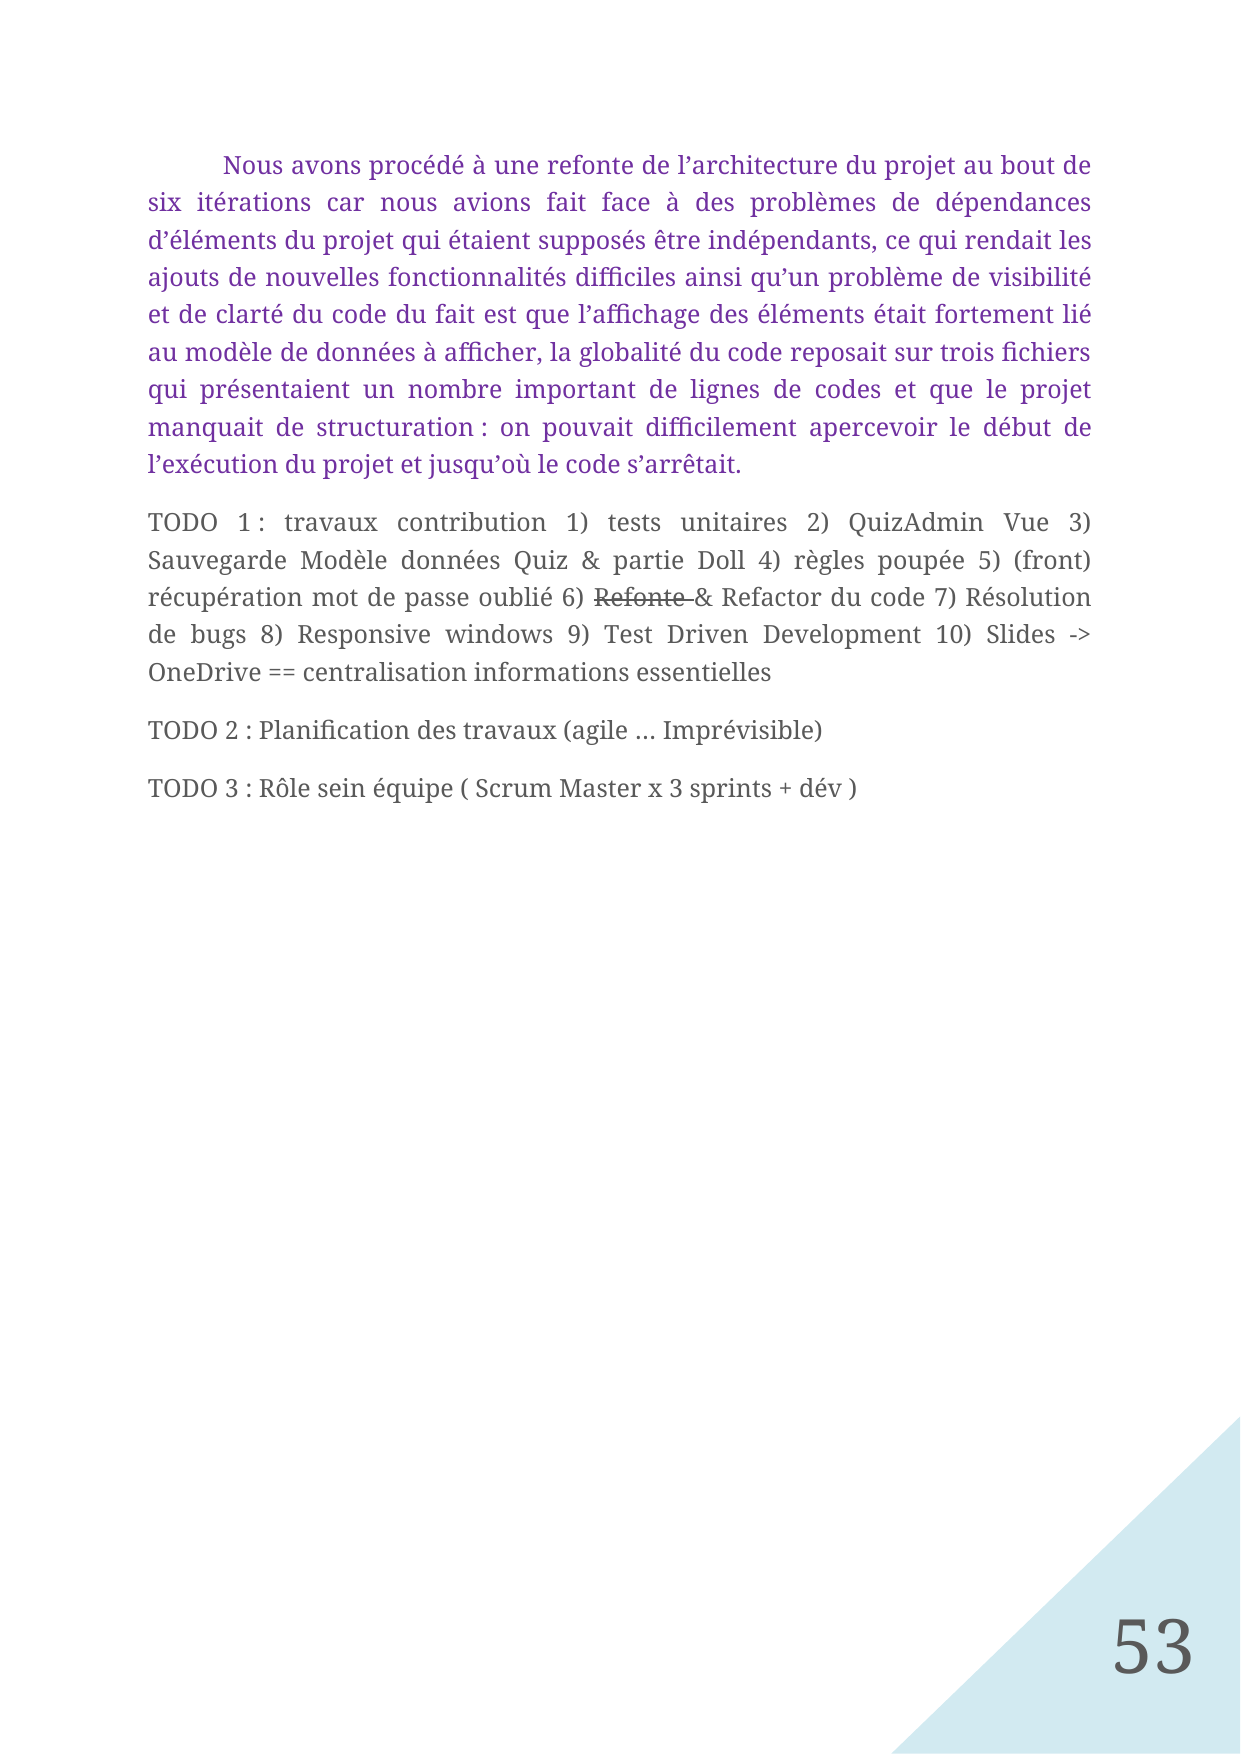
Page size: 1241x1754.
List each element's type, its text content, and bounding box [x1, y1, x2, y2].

text Nous avons procédé à une refonte de l’architecture du projet au bout de six itérations car nous avions fait face à des problèmes de dépendances d’éléments du projet qui étaient supposés être indépendants, ce qui rendait les ajouts de nouvelles fonctionnalités difficiles ainsi qu’un problème de visibilité et de clarté du code du fait est que l’affichage des éléments était fortement lié au modèle de données à afficher, la globalité du code reposait sur trois fichiers qui présentaient un nombre important de lignes de codes et que le projet manquait de structuration : on pouvait difficilement apercevoir le début de l’exécution du projet et jusqu’où le code s’arrêtait. [148, 148, 1093, 481]
text TODO 1 : travaux contribution 1) tests unitaires 2) QuizAdmin Vue 3) Sauvegarde Modèle données Quiz & partie Doll 4) règles poupée 5) (front) récupération mot de passe oublié 6) Refonte & Refactor du code 7) Résolution de bugs 8) Responsive windows 9) Test Driven Development 10) Slides -> OneDrive == centralisation informations essentielles [148, 505, 1093, 689]
text TODO 3 : Rôle sein équipe ( Scrum Master x 3 sprints + dév ) [148, 771, 1093, 805]
text TODO 2 : Planification des travaux (agile … Imprévisible) [148, 713, 1093, 747]
